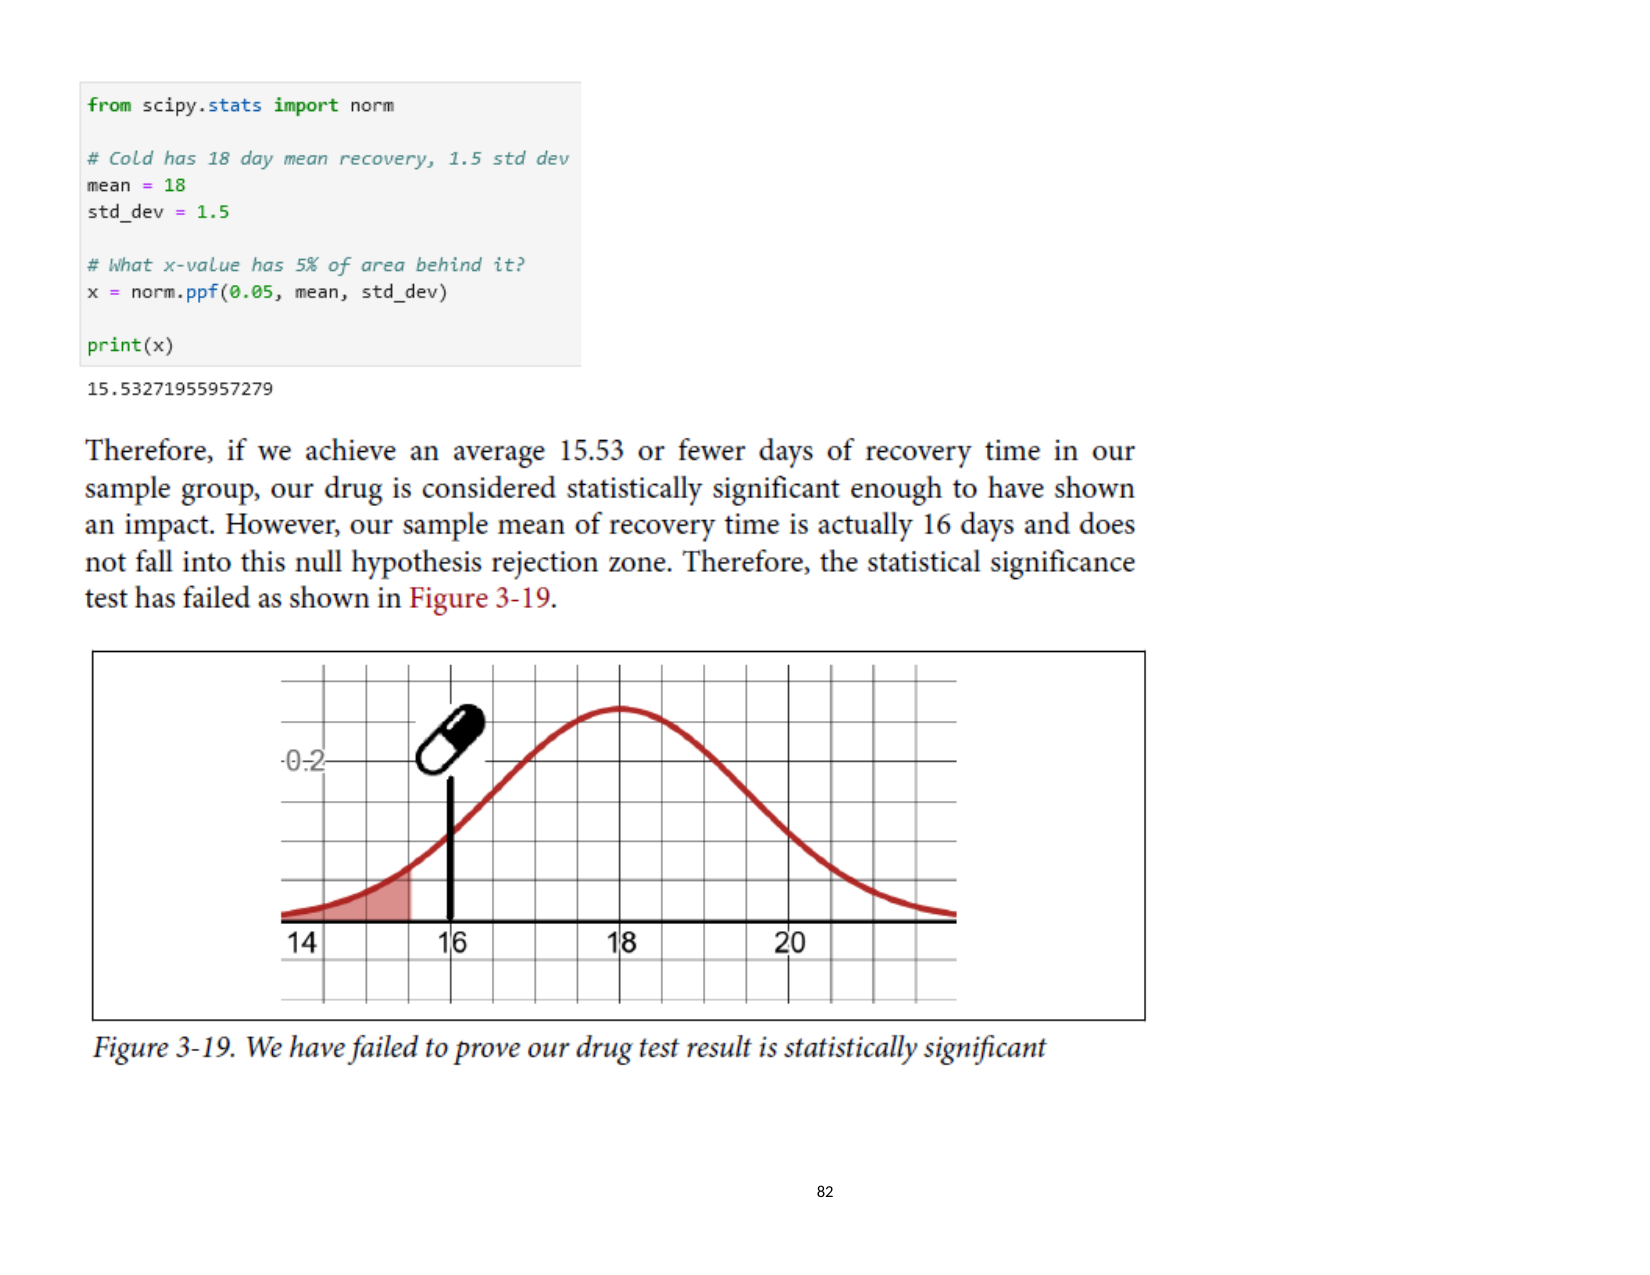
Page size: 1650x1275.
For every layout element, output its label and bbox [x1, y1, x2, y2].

picture [75, 429, 1147, 622]
picture [75, 75, 582, 411]
picture [75, 640, 1168, 1073]
